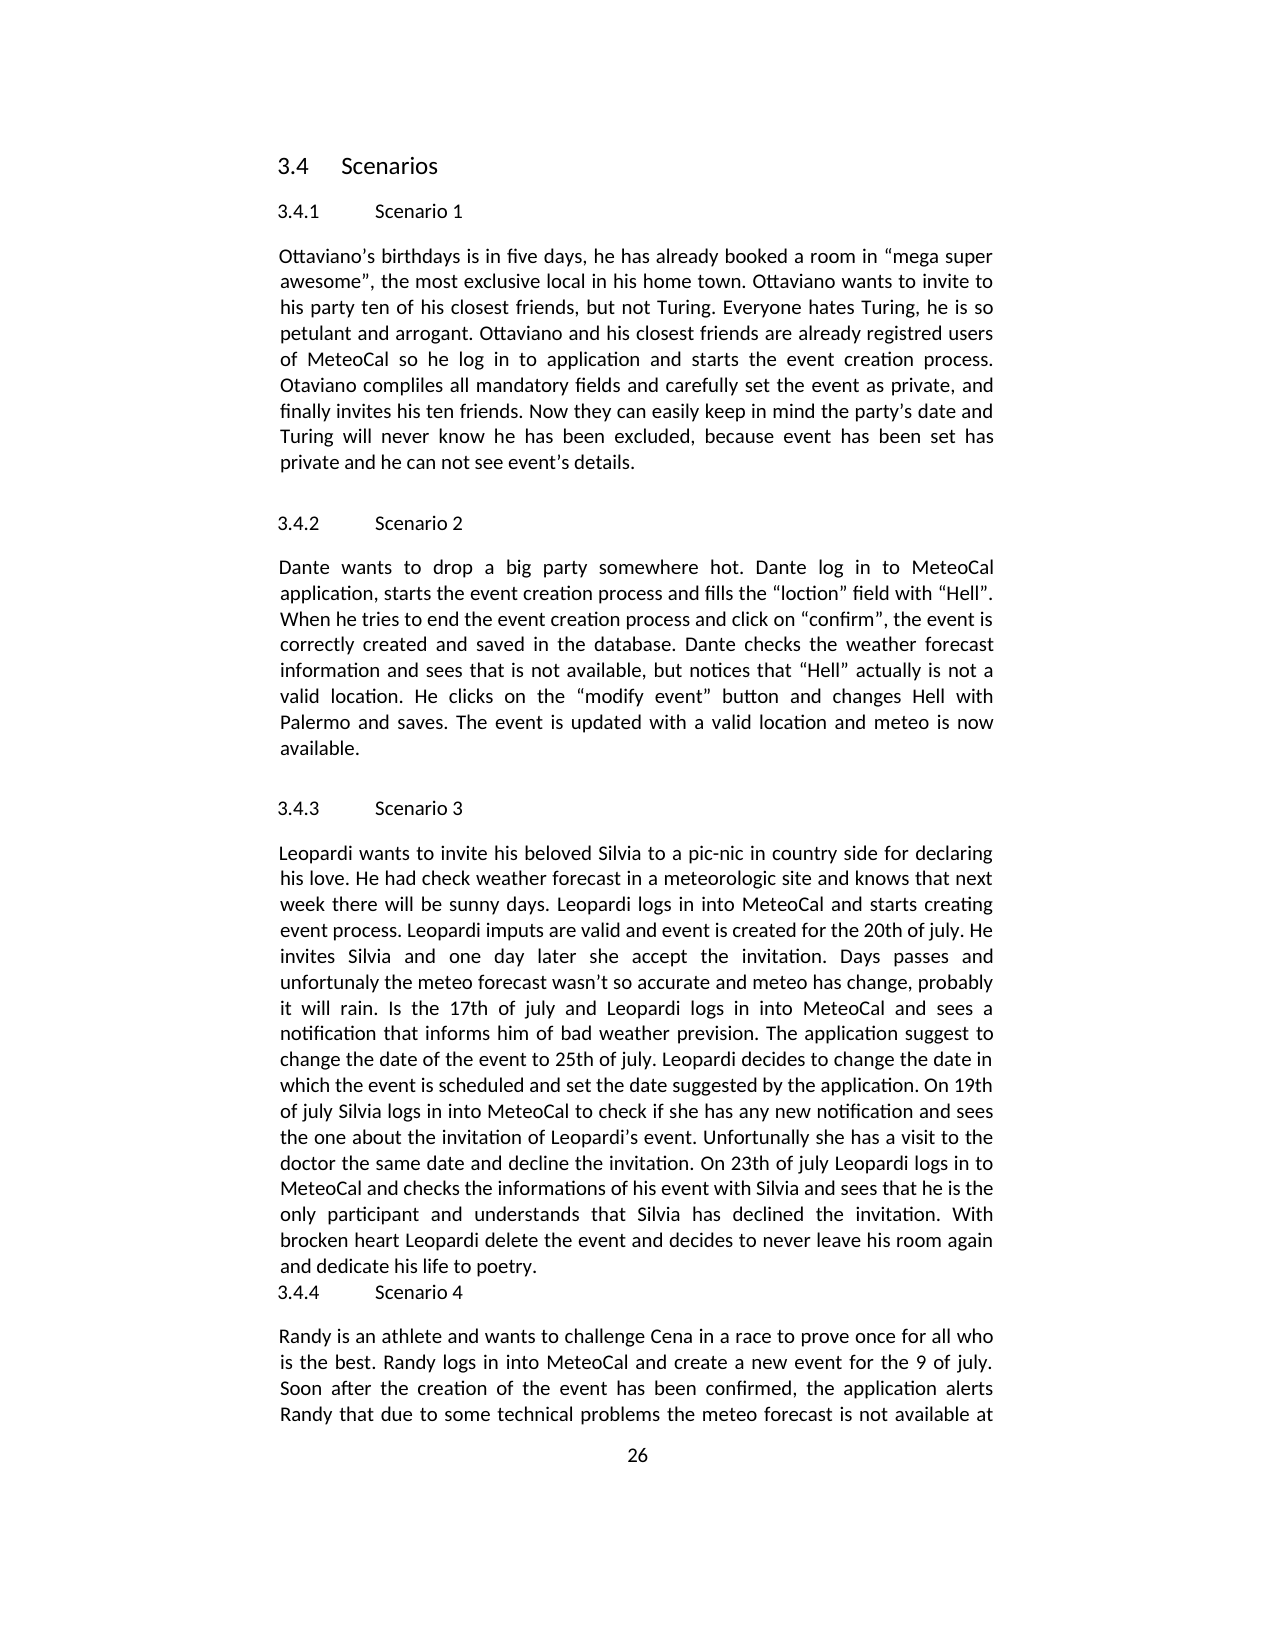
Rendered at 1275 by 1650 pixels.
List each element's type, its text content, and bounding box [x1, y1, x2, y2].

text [279, 1323, 995, 1426]
text Ottaviano’s birthdays is in five days, he has already booked a room in “mega super awesome”, the most exclusive local in his home town. Ottaviano wants to invite to his party ten of his closest friends, but not Turing. Everyone hates Turing, he is so petulant and arrogant. Ottaviano and his closest friends are already registred users of MeteoCal so he log in to application and starts the event creation process. Otaviano compliles all mandatory fields and carefully set the event as private, and finally invites his ten friends. Now they can easily keep in mind the party’s date and Turing will never know he has been excluded, because event has been set has private and he can not see event’s details. [279, 243, 995, 475]
text Dante wants to drop a big party somewhere hot. Dante log in to MeteoCal application, starts the event creation process and fills the “loction” field with “Hell”. When he tries to end the event creation process and click on “confirm”, the event is correctly created and saved in the database. Dante checks the weather forecast information and sees that is not available, but notices that “Hell” actually is not a valid location. He clicks on the “modify event” button and changes Hell with Palermo and saves. The event is updated with a valid location and meteo is now available. [279, 554, 995, 760]
text Leopardi wants to invite his beloved Silvia to a pic-nic in country side for declaring his love. He had check weather forecast in a meteorologic site and knows that next week there will be sunny days. Leopardi logs in into MeteoCal and starts creating event process. Leopardi imputs are valid and event is created for the 20th of july. He invites Silvia and one day later she accept the invitation. Days passes and unfortunaly the meteo forecast wasn’t so accurate and meteo has change, probably it will rain. Is the 17th of july and Leopardi logs in into MeteoCal and sees a notification that informs him of bad weather prevision. The application suggest to change the date of the event to 25th of july. Leopardi decides to change the date in which the event is scheduled and set the date suggested by the application. On 19th of july Silvia logs in into MeteoCal to check if she has any new notification and sees the one about the invitation of Leopardi’s event. Unfortunally she has a visit to the doctor the same date and decline the invitation. On 23th of july Leopardi logs in to MeteoCal and checks the informations of his event with Silvia and sees that he is the only participant and understands that Silvia has declined the invitation. With brocken heart Leopardi delete the event and decides to never leave his room again and dedicate his life to poetry. [279, 840, 995, 1278]
text 3.4.1 Scenario 1 [277, 198, 1127, 224]
text 3.4.3 Scenario 3 [277, 795, 1127, 821]
text 3.4.2 Scenario 2 [277, 510, 1127, 535]
text 3.4.4 Scenario 4 [277, 1279, 1127, 1304]
subtitle Scenarios [277, 150, 1127, 181]
